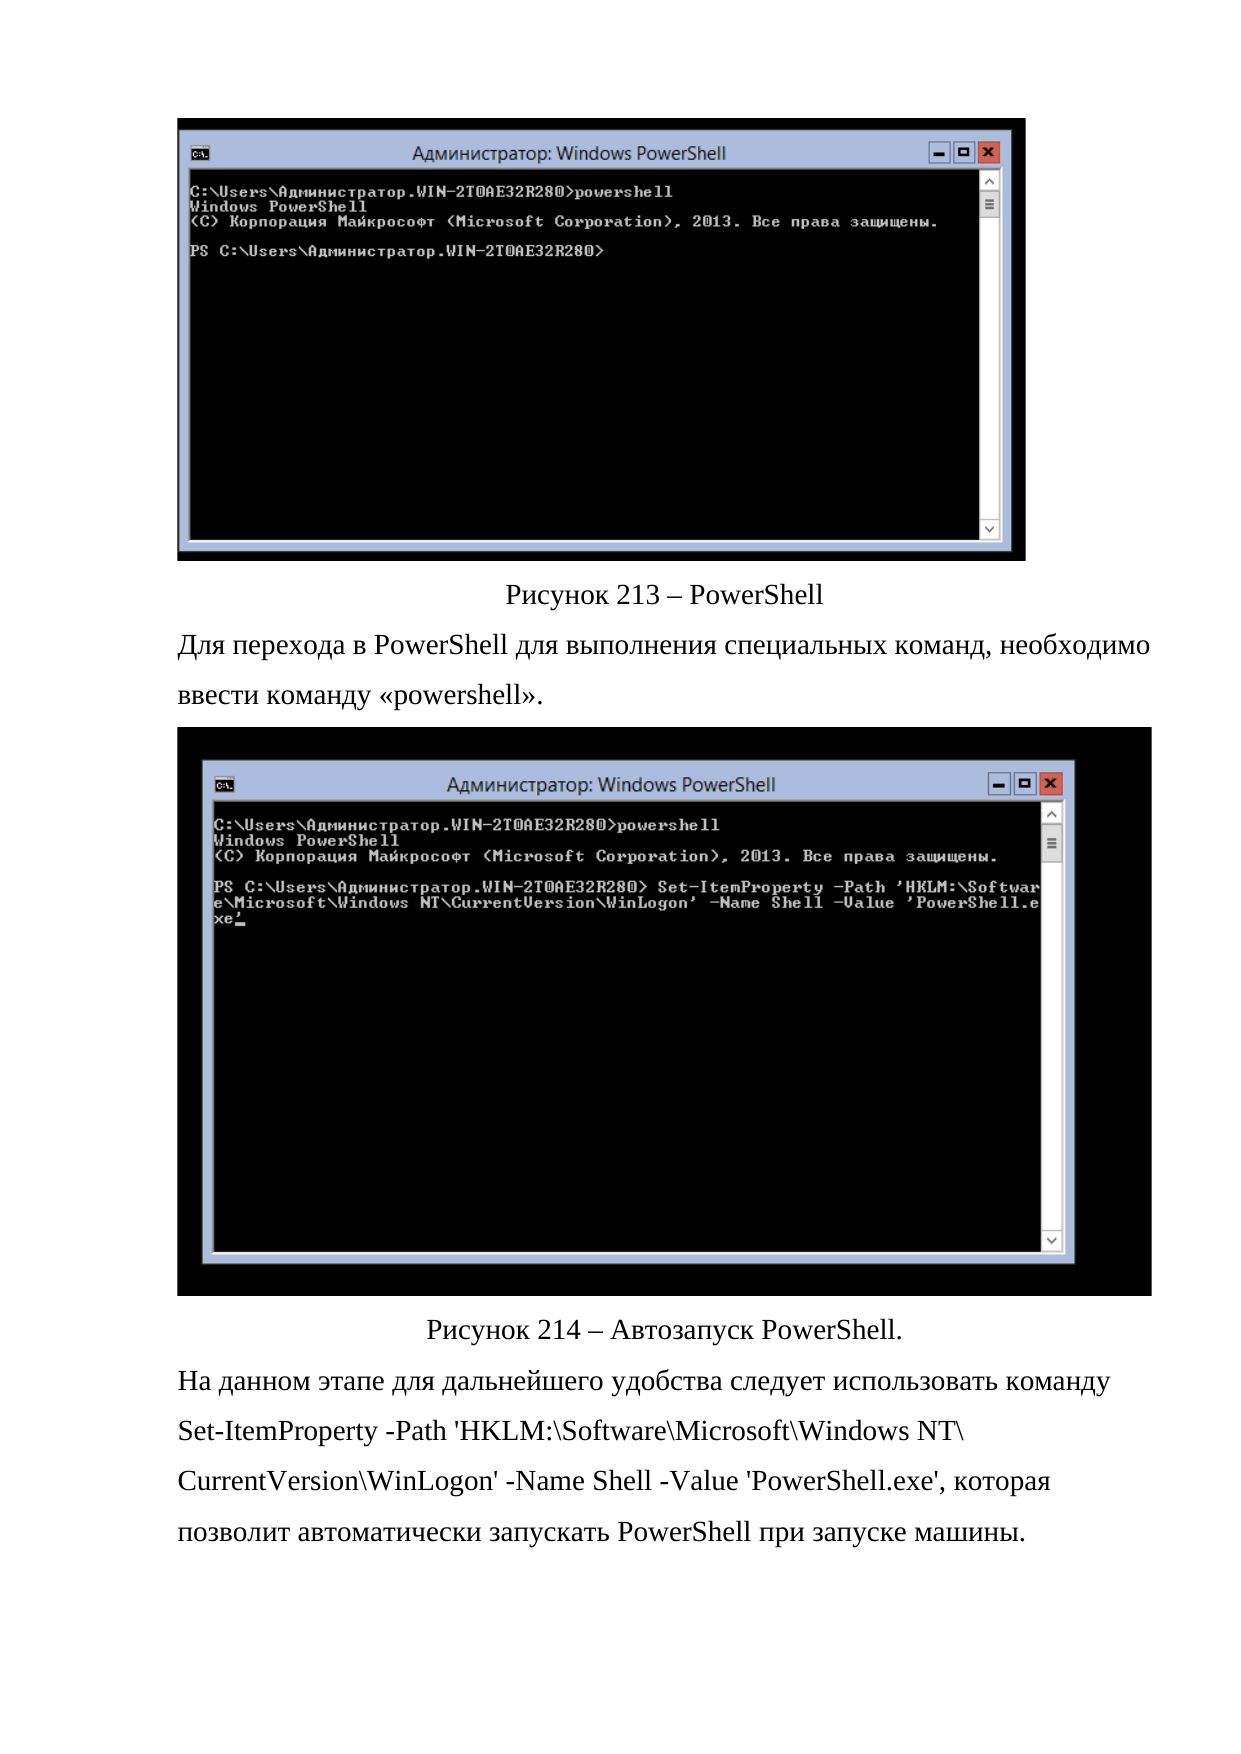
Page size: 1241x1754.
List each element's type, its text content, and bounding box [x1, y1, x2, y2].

text Для перехода в PowerShell для выполнения специальных команд, необходимо ввести команду «powershell». [177, 627, 1152, 711]
picture [177, 727, 1152, 1296]
text Рисунок 213 – PowerShell [177, 577, 1152, 610]
text На данном этапе для дальнейшего удобства следует использовать команду Set-ItemProperty -Path 'HKLM:\Software\Microsoft\Windows NT\CurrentVersion\WinLogon' -Name Shell -Value 'PowerShell.exe', которая позволит автоматически запускать PowerShell при запуске машины. [177, 1363, 1152, 1547]
picture [177, 118, 1026, 561]
text Рисунок 214 – Автозапуск PowerShell. [177, 1312, 1152, 1346]
